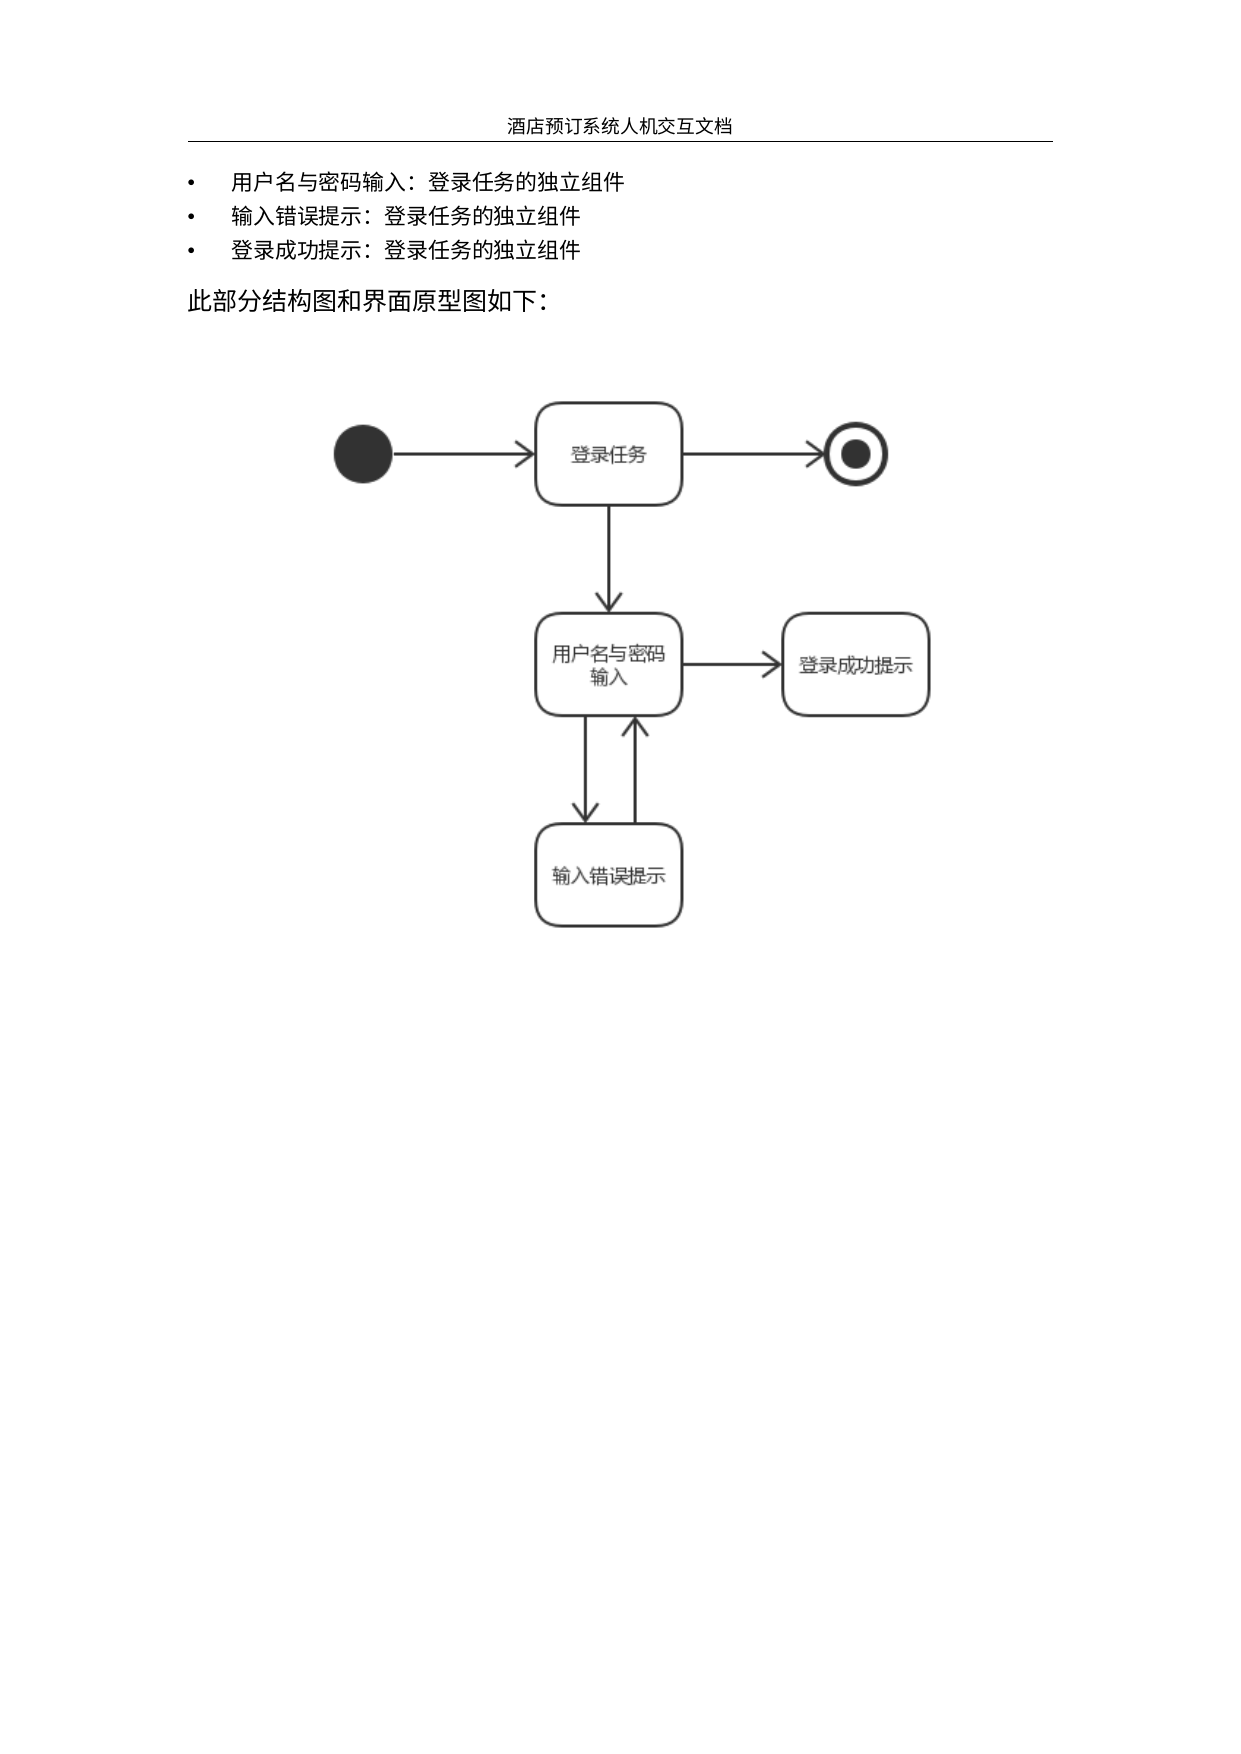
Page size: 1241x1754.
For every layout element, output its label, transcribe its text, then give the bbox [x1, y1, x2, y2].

list 用户名与密码输入：登录任务的独立组件 [187, 164, 1053, 198]
text 此部分结构图和界面原型图如下： [187, 266, 1053, 334]
list 输入错误提示：登录任务的独立组件 [187, 198, 1053, 232]
list 登录成功提示：登录任务的独立组件 [187, 232, 1053, 266]
picture [265, 333, 976, 973]
